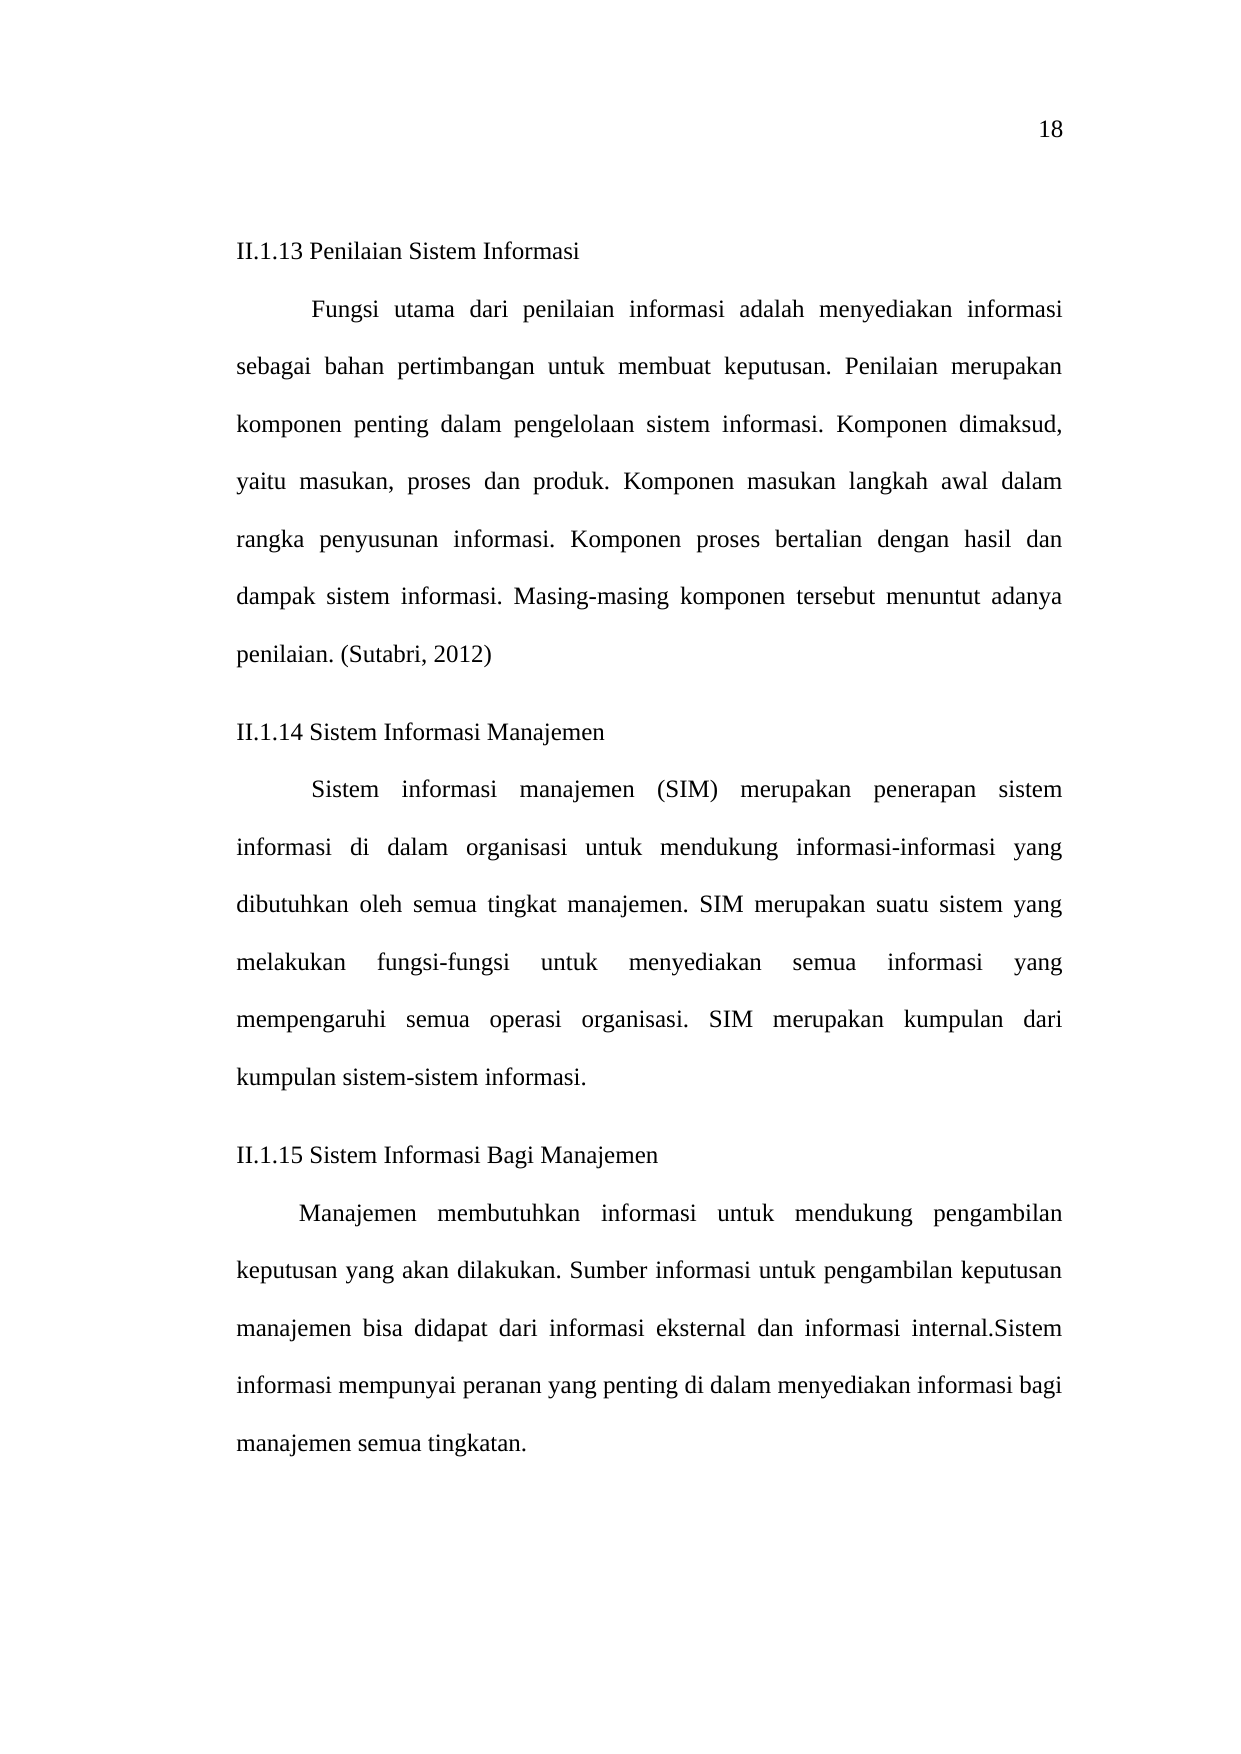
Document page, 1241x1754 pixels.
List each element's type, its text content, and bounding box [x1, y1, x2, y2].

subtitle Penilaian Sistem Informasi [236, 236, 1063, 265]
text Sistem informasi manajemen (SIM) merupakan penerapan sistem informasi di dalam organisasi untuk mendukung informasi-informasi yang dibutuhkan oleh semua tingkat manajemen. SIM merupakan suatu sistem yang melakukan fungsi-fungsi untuk menyediakan semua informasi yang mempengaruhi semua operasi organisasi. SIM merupakan kumpulan dari kumpulan sistem-sistem informasi. [236, 774, 1063, 1091]
subtitle Sistem Informasi Manajemen [236, 717, 1063, 746]
text Fungsi utama dari penilaian informasi adalah menyediakan informasi sebagai bahan pertimbangan untuk membuat keputusan. Penilaian merupakan komponen penting dalam pengelolaan sistem informasi. Komponen dimaksud, yaitu masukan, proses dan produk. Komponen masukan langkah awal dalam rangka penyusunan informasi. Komponen proses bertalian dengan hasil dan dampak sistem informasi. Masing-masing komponen tersebut menuntut adanya penilaian. (Sutabri, 2012) [236, 294, 1063, 667]
text Manajemen membutuhkan informasi untuk mendukung pengambilan keputusan yang akan dilakukan. Sumber informasi untuk pengambilan keputusan manajemen bisa didapat dari informasi eksternal dan informasi internal.Sistem informasi mempunyai peranan yang penting di dalam menyediakan informasi bagi manajemen semua tingkatan. [236, 1198, 1063, 1457]
subtitle Sistem Informasi Bagi Manajemen [236, 1140, 1063, 1169]
